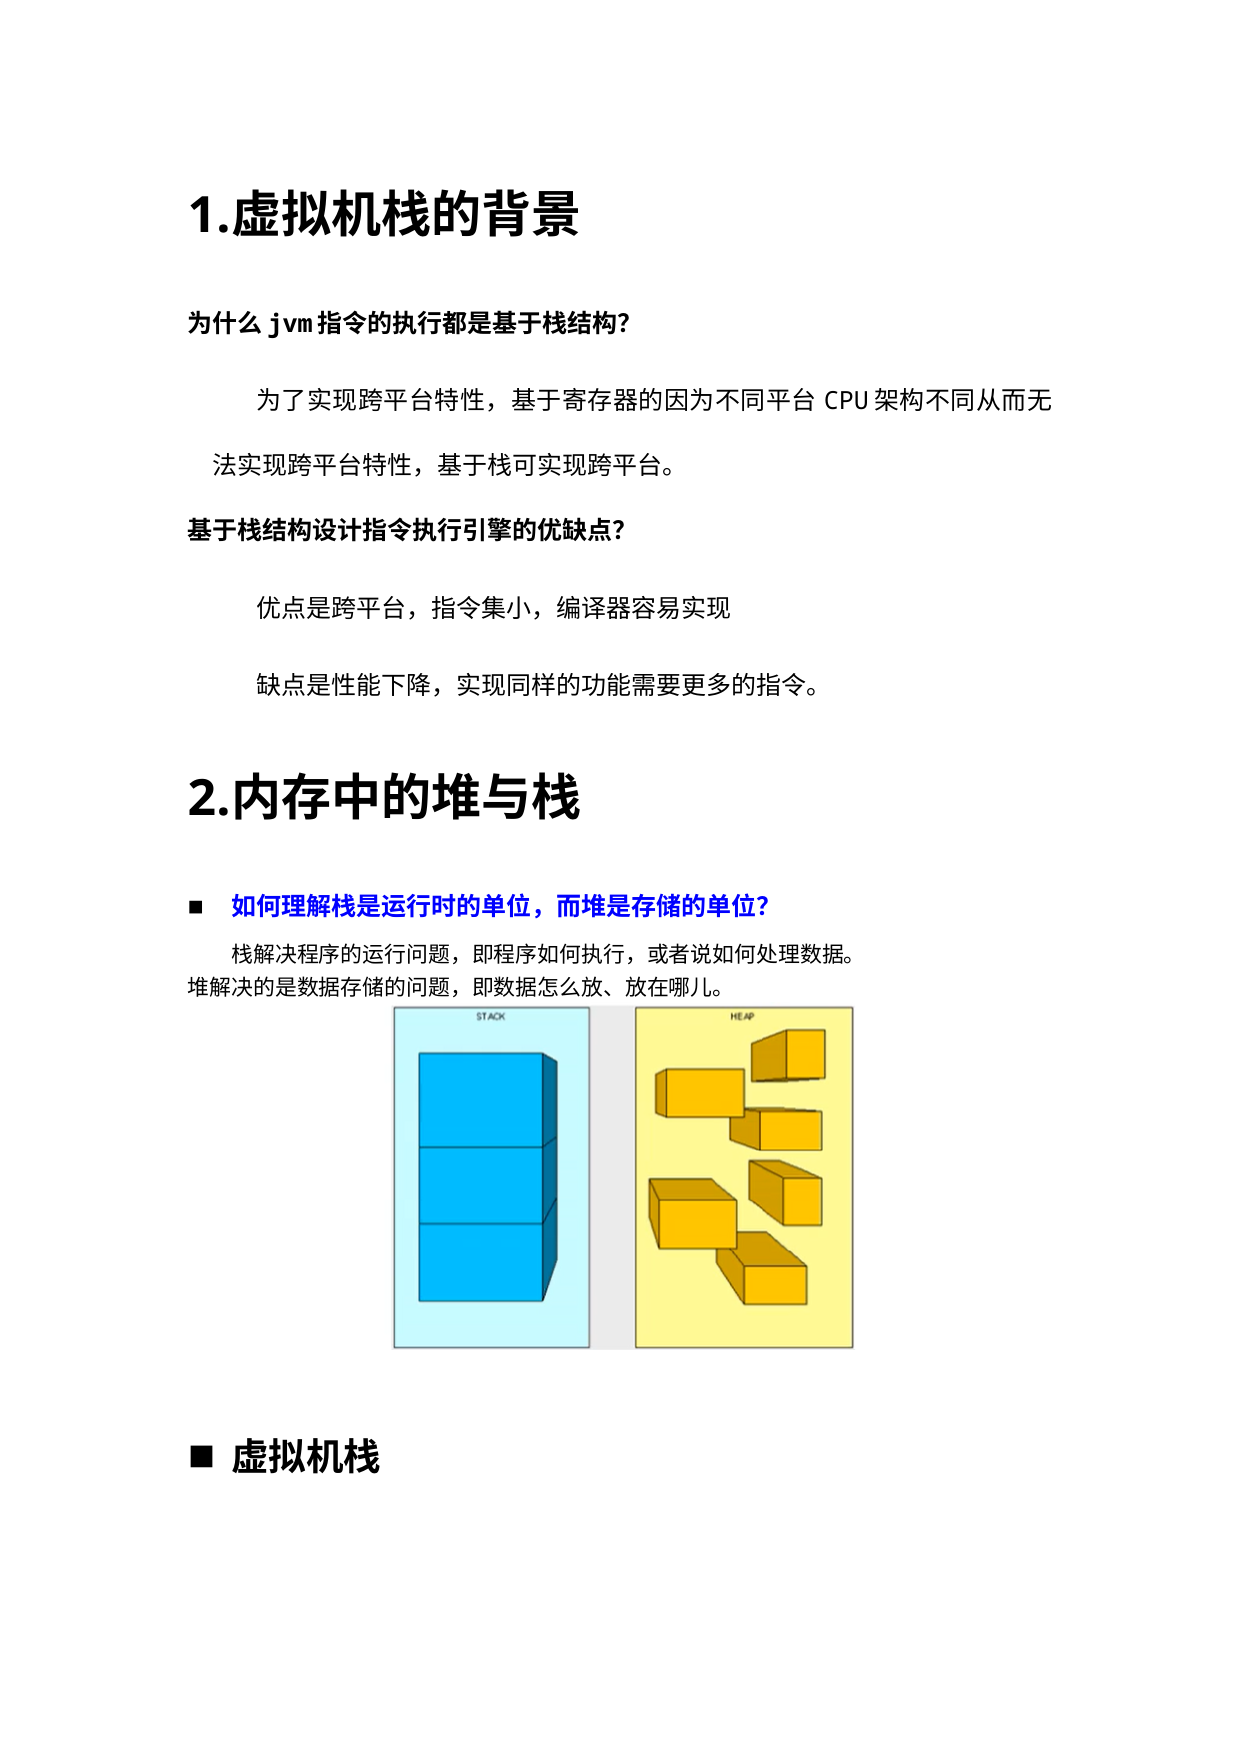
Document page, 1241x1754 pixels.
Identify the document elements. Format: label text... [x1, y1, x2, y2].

subtitle 内存中的堆与栈 [187, 745, 1053, 843]
text 为什么jvm指令的执行都是基于栈结构？ [187, 289, 1053, 354]
list 优点是跨平台，指令集小，编译器容易实现 [212, 574, 1053, 639]
picture [383, 1002, 857, 1350]
text 基于栈结构设计指令执行引擎的优缺点？ [187, 496, 1053, 561]
subtitle 虚拟机栈的背景 [187, 162, 1053, 259]
subtitle 虚拟机栈 [187, 1421, 1053, 1486]
list 如何理解栈是运行时的单位，而堆是存储的单位？ 栈解决程序的运行问题，即程序如何执行，或者说如何处理数据。 [187, 872, 1053, 969]
list 缺点是性能下降，实现同样的功能需要更多的指令。 [212, 651, 1053, 716]
list 为了实现跨平台特性，基于寄存器的因为不同平台CPU架构不同从而无法实现跨平台特性，基于栈可实现跨平台。 [212, 366, 1053, 496]
text 堆解决的是数据存储的问题，即数据怎么放、放在哪儿。 [187, 969, 1053, 1002]
